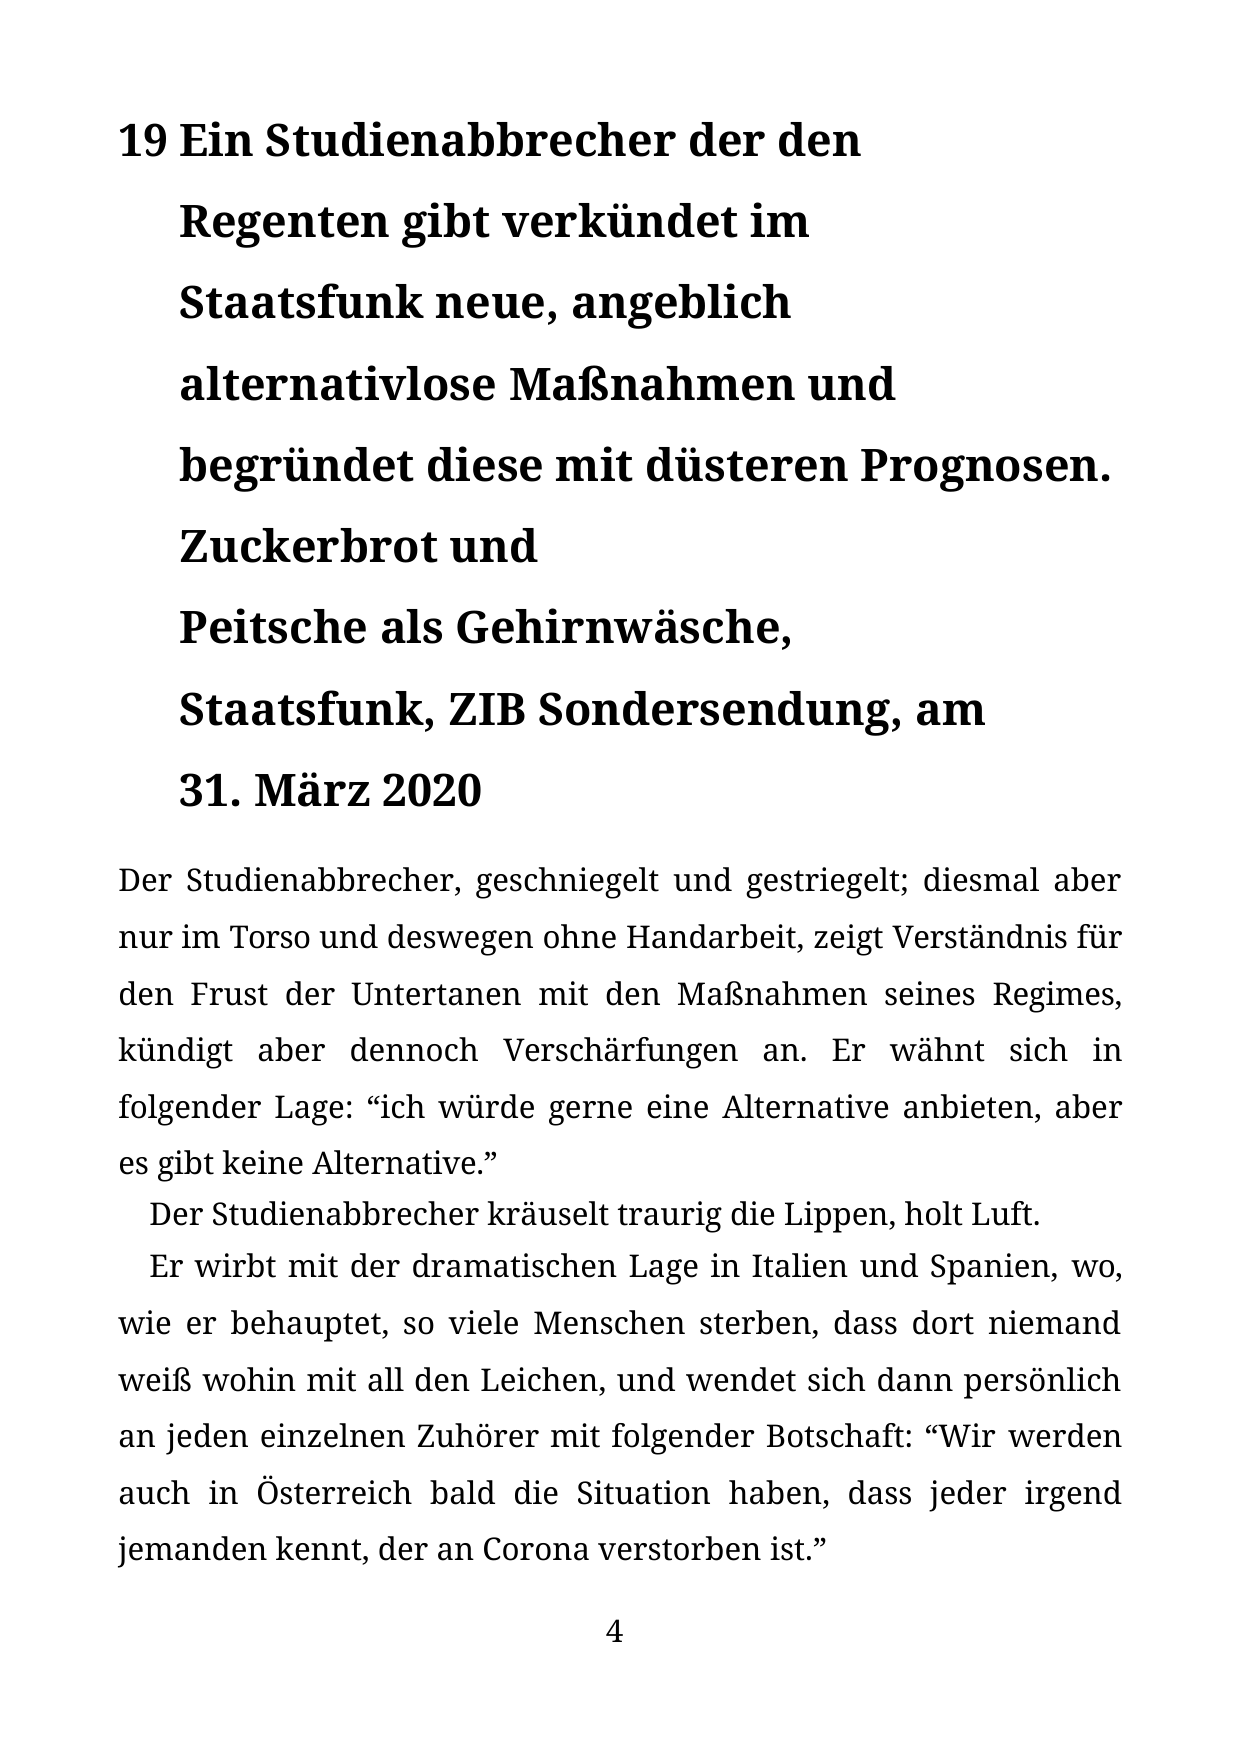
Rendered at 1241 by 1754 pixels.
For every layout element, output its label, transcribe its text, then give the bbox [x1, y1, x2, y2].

text Der Studienabbrecher kräuselt traurig die Lippen, holt Luft. [149, 1198, 1134, 1233]
text Der Studienabbrecher, geschniegelt und gestriegelt; diesmal aber nur im Torso und deswegen ohne Handarbeit, zeigt Verständnis für den Frust der Untertanen mit den Maßnahmen seines Regimes, kündigt aber dennoch Verschärfungen an. Er wähnt sich in folgender Lage: “ich würde gerne eine Alternative anbieten, aber es gibt keine Alternative.” [118, 858, 1123, 1184]
subtitle Ein Studienabbrecher der den Regenten gibt verkündet im Staatsfunk neue, angeblich [118, 109, 1027, 332]
text Peitsche als Gehirnwäsche, Staatsfunk, ZIB Sondersendung, am 31. März 2020 [179, 596, 1008, 819]
text alternativlose Maßnahmen und begründet diese mit düsteren Prognosen. Zuckerbrot und [179, 352, 1134, 576]
text Er wirbt mit der dramatischen Lage in Italien und Spanien, wo, wie er behauptet, so viele Menschen sterben, dass dort niemand weiß wohin mit all den Leichen, und wendet sich dann persönlich an jeden einzelnen Zuhörer mit folgender Botschaft: “Wir werden auch in Österreich bald die Situation haben, dass jeder irgend jemanden kennt, der an Corona verstorben ist.” [118, 1244, 1123, 1570]
